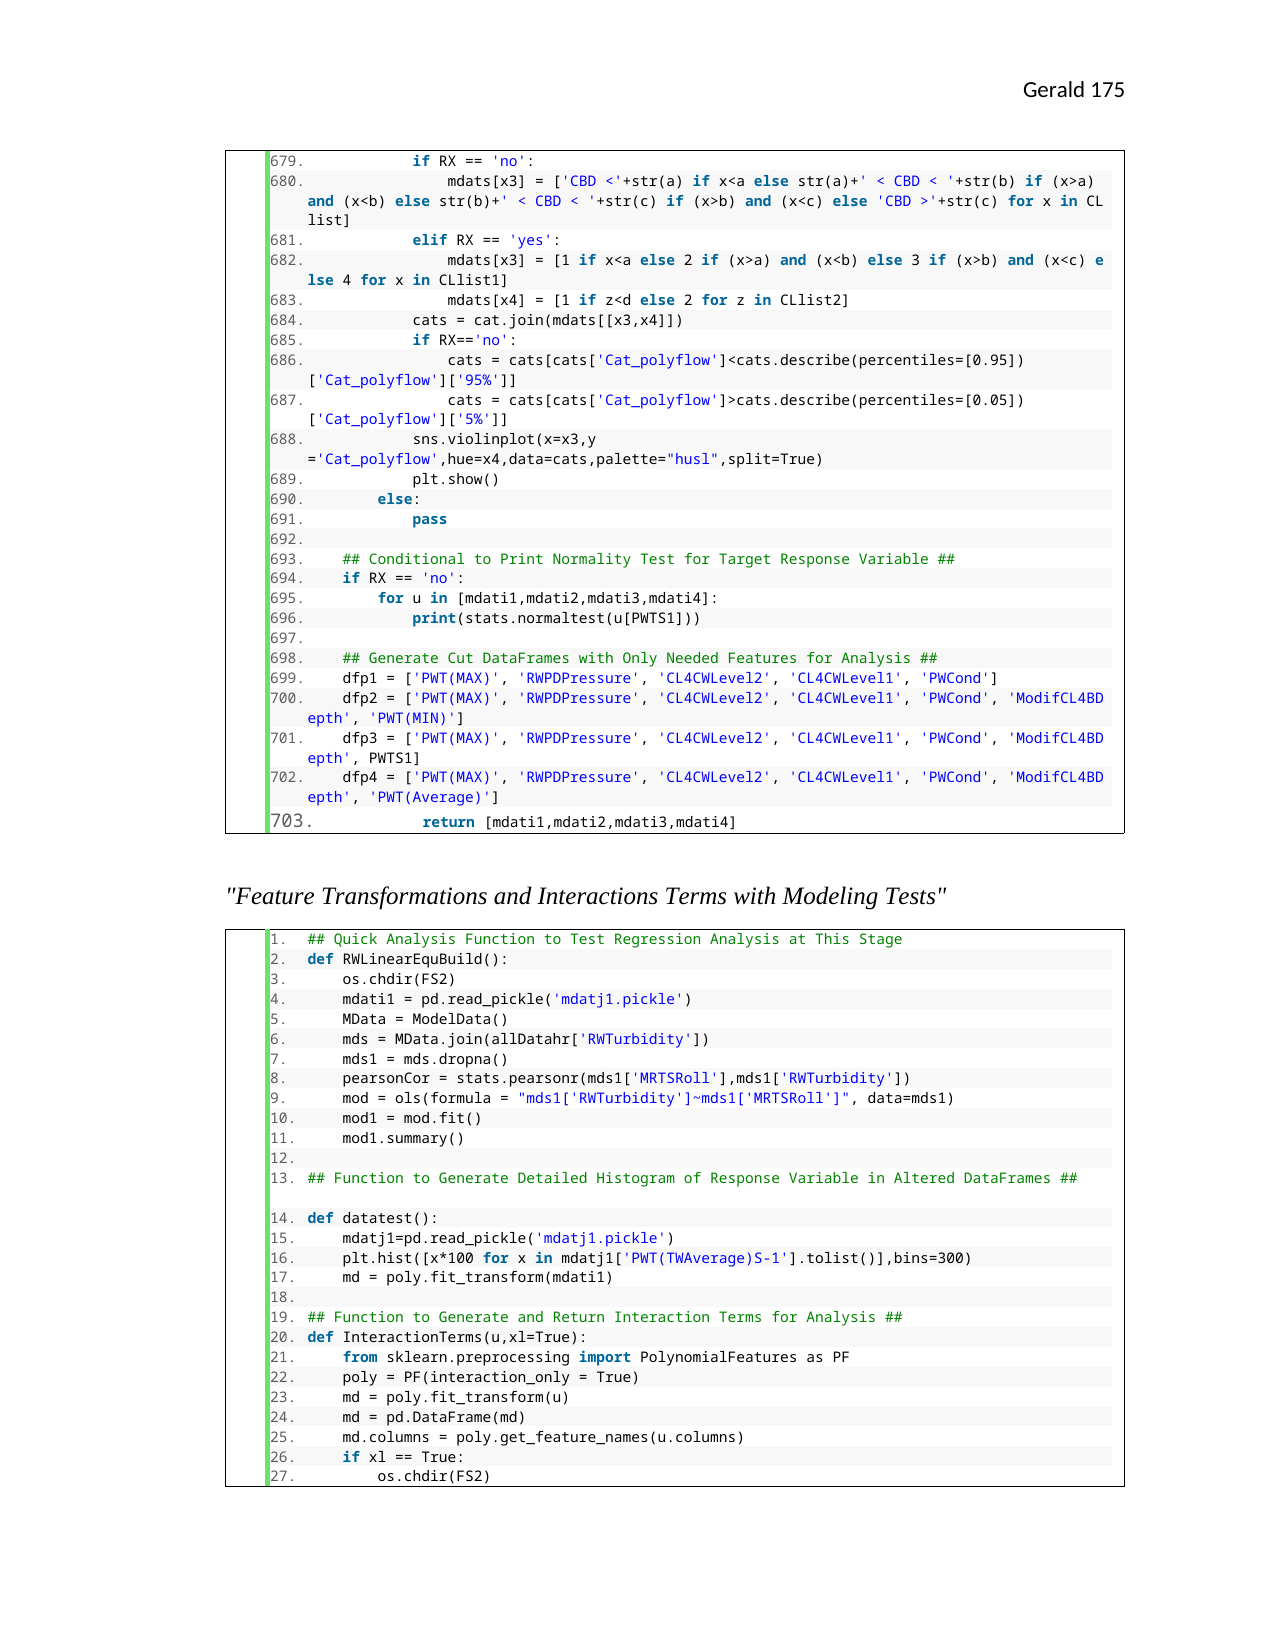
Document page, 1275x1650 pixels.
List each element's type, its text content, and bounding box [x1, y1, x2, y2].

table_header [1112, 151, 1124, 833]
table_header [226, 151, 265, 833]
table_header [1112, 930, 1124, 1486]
text "Feature Transformations and Interactions Terms with Modeling Tests" [225, 881, 1125, 909]
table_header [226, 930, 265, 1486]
